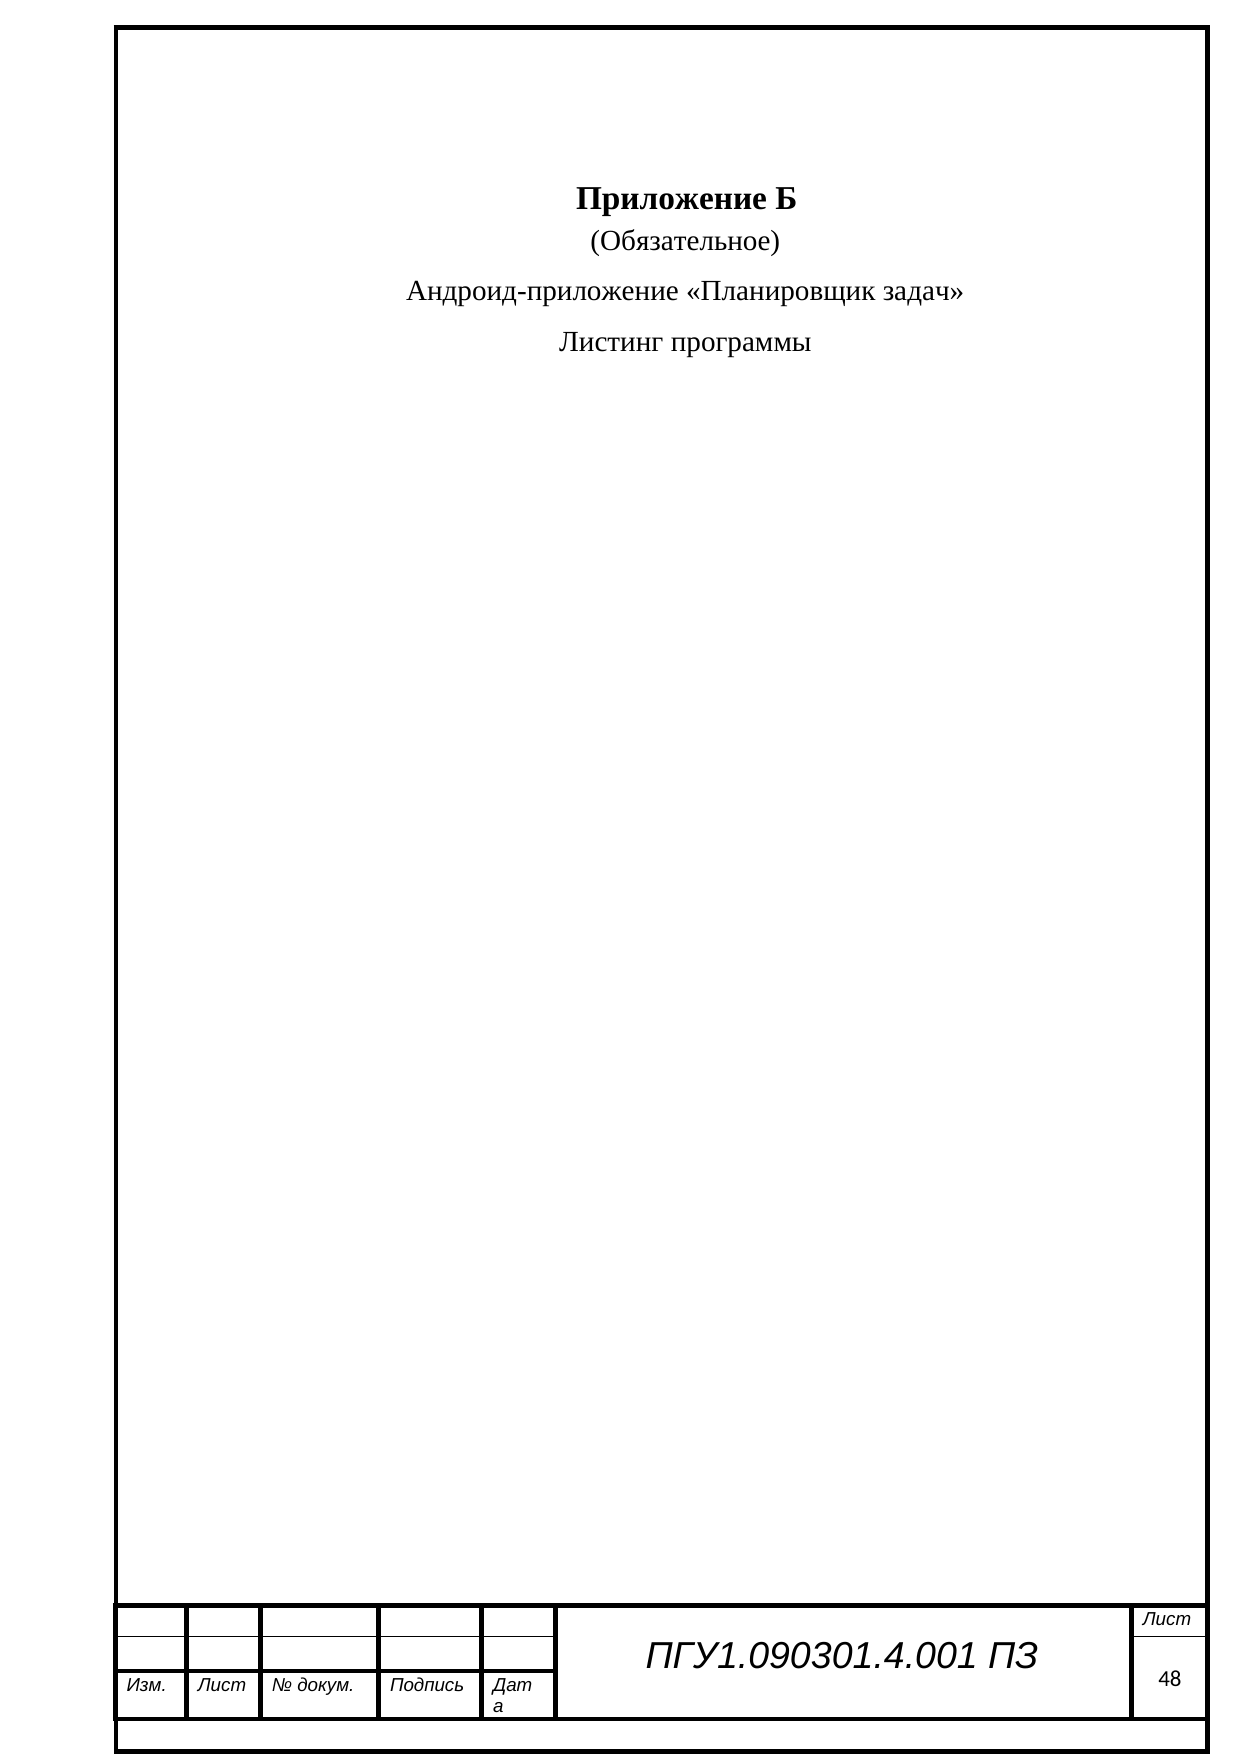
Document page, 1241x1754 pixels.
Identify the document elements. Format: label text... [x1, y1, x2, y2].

title (Обязательное) [118, 223, 1178, 257]
text Андроид-приложение «Планировщик задач» [118, 273, 1178, 307]
text Листинг программы [118, 324, 1178, 357]
subtitle Приложение Б [118, 178, 1205, 217]
